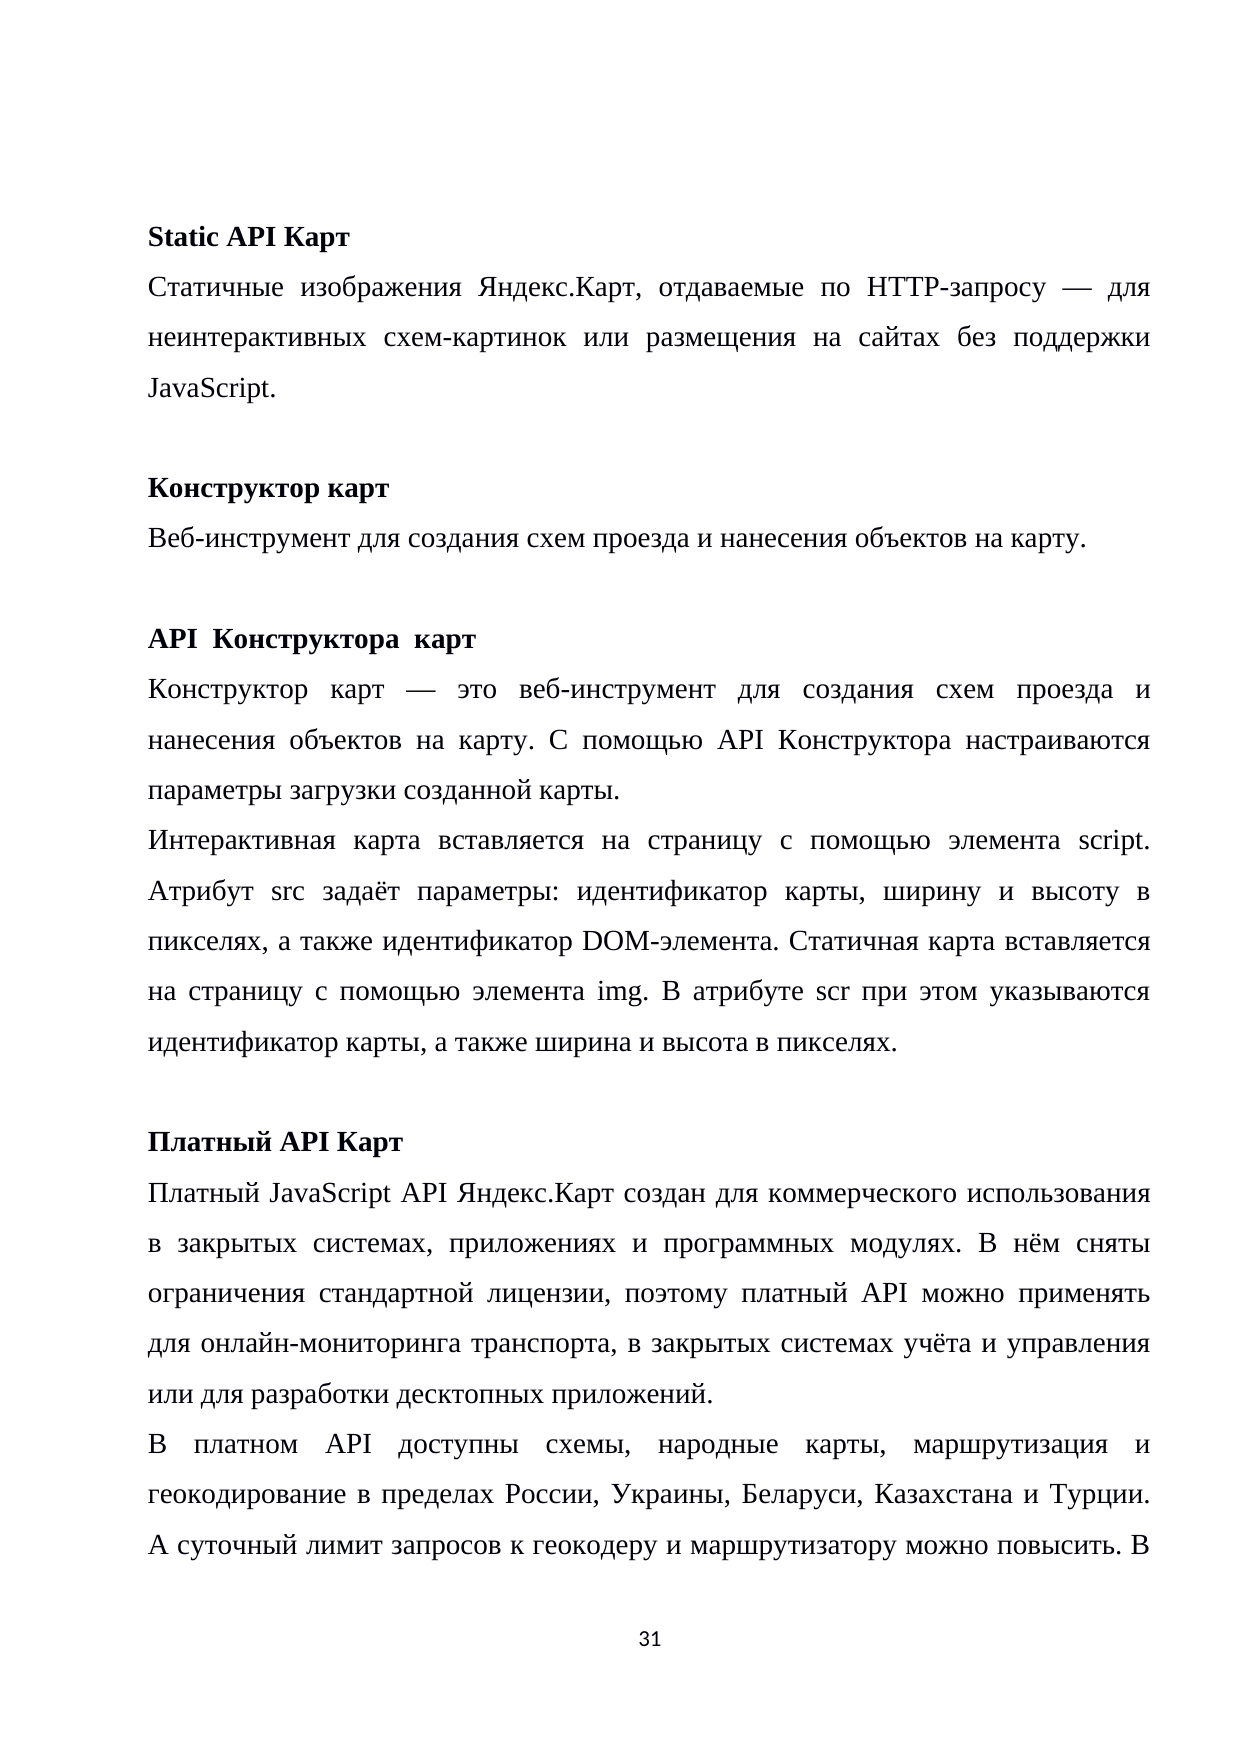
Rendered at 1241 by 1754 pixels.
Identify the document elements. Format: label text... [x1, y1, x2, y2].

text API Конструктора карт [148, 621, 1152, 655]
text Веб-инструмент для создания схем проезда и нанесения объектов на карту. [148, 521, 1152, 554]
text Интерактивная карта вставляется на страницу с помощью элемента script. Атрибут src задаёт параметры: идентификатор карты, ширину и высоту в пикселях, а также идентификатор DOM-элемента. Статичная карта вставляется на страницу с помощью элемента img. В атрибуте scr при этом указываются идентификатор карты, а также ширина и высота в пикселях. [148, 822, 1152, 1057]
text Статичные изображения Яндекс.Карт, отдаваемые по HTTP-запросу — для неинтерактивных схем-картинок или размещения на сайтах без поддержки JavaScript. [148, 269, 1152, 403]
text Static API Карт [148, 219, 1152, 252]
text Конструктор карт [148, 470, 1152, 504]
text Платный JavaScript API Яндекс.Карт создан для коммерческого использования в закрытых системах, приложениях и программных модулях. В нём сняты ограничения стандартной лицензии, поэтому платный API можно применять для онлайн-мониторинга транспорта, в закрытых системах учёта и управления или для разработки десктопных приложений. [148, 1175, 1152, 1409]
text Платный API Карт [148, 1124, 1152, 1158]
text Конструктор карт — это веб-инструмент для создания схем проезда и нанесения объектов на карту. С помощью API Конструктора настраиваются параметры загрузки созданной карты. [148, 672, 1152, 806]
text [148, 1426, 1152, 1560]
